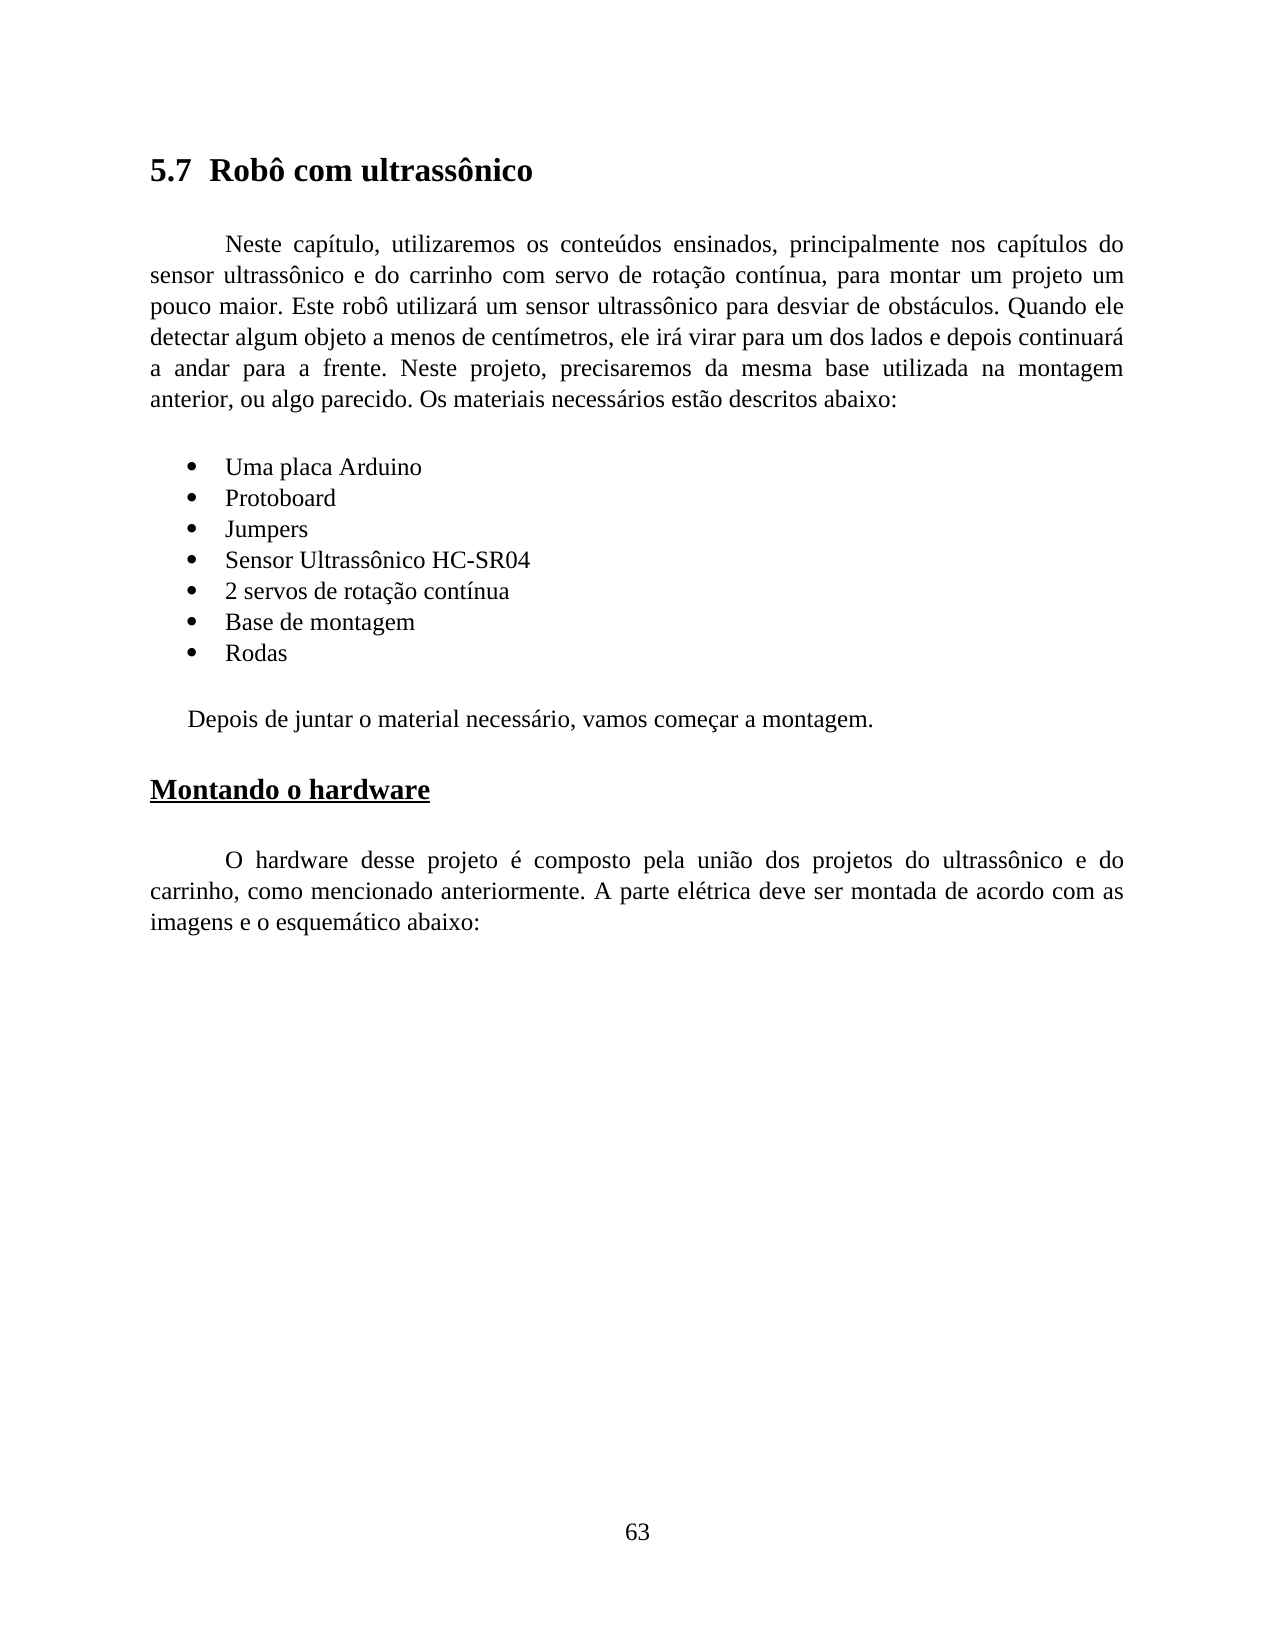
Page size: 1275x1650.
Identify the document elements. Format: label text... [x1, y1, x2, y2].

text Neste capítulo, utilizaremos os conteúdos ensinados, principalmente nos capítulos do sensor ultrassônico e do carrinho com servo de rotação contínua, para montar um projeto um pouco maior. Este robô utilizará um sensor ultrassônico para desviar de obstáculos. Quando ele detectar algum objeto a menos de centímetros, ele irá virar para um dos lados e depois continuará a andar para a frente. Neste projeto, precisaremos da mesma base utilizada na montagem anterior, ou algo parecido. Os materiais necessários estão descritos abaixo: [150, 229, 1125, 413]
list 2 servos de rotação contínua [187, 576, 1125, 605]
list Jumpers [187, 514, 1125, 543]
list Sensor Ultrassônico HC-SR04 [187, 545, 1125, 574]
list Robô com ultrassônico [150, 150, 1125, 188]
list Protoboard [187, 483, 1125, 512]
text O hardware desse projeto é composto pela união dos projetos do ultrassônico e do carrinho, como mencionado anteriormente. A parte elétrica deve ser montada de acordo com as imagens e o esquemático abaixo: [150, 845, 1125, 936]
text Montando o hardware [150, 772, 1125, 806]
text Depois de juntar o material necessário, vamos começar a montagem. [150, 704, 1125, 732]
list Base de montagem [187, 607, 1125, 636]
list Uma placa Arduino [187, 452, 1125, 481]
list Rodas [187, 638, 1125, 667]
